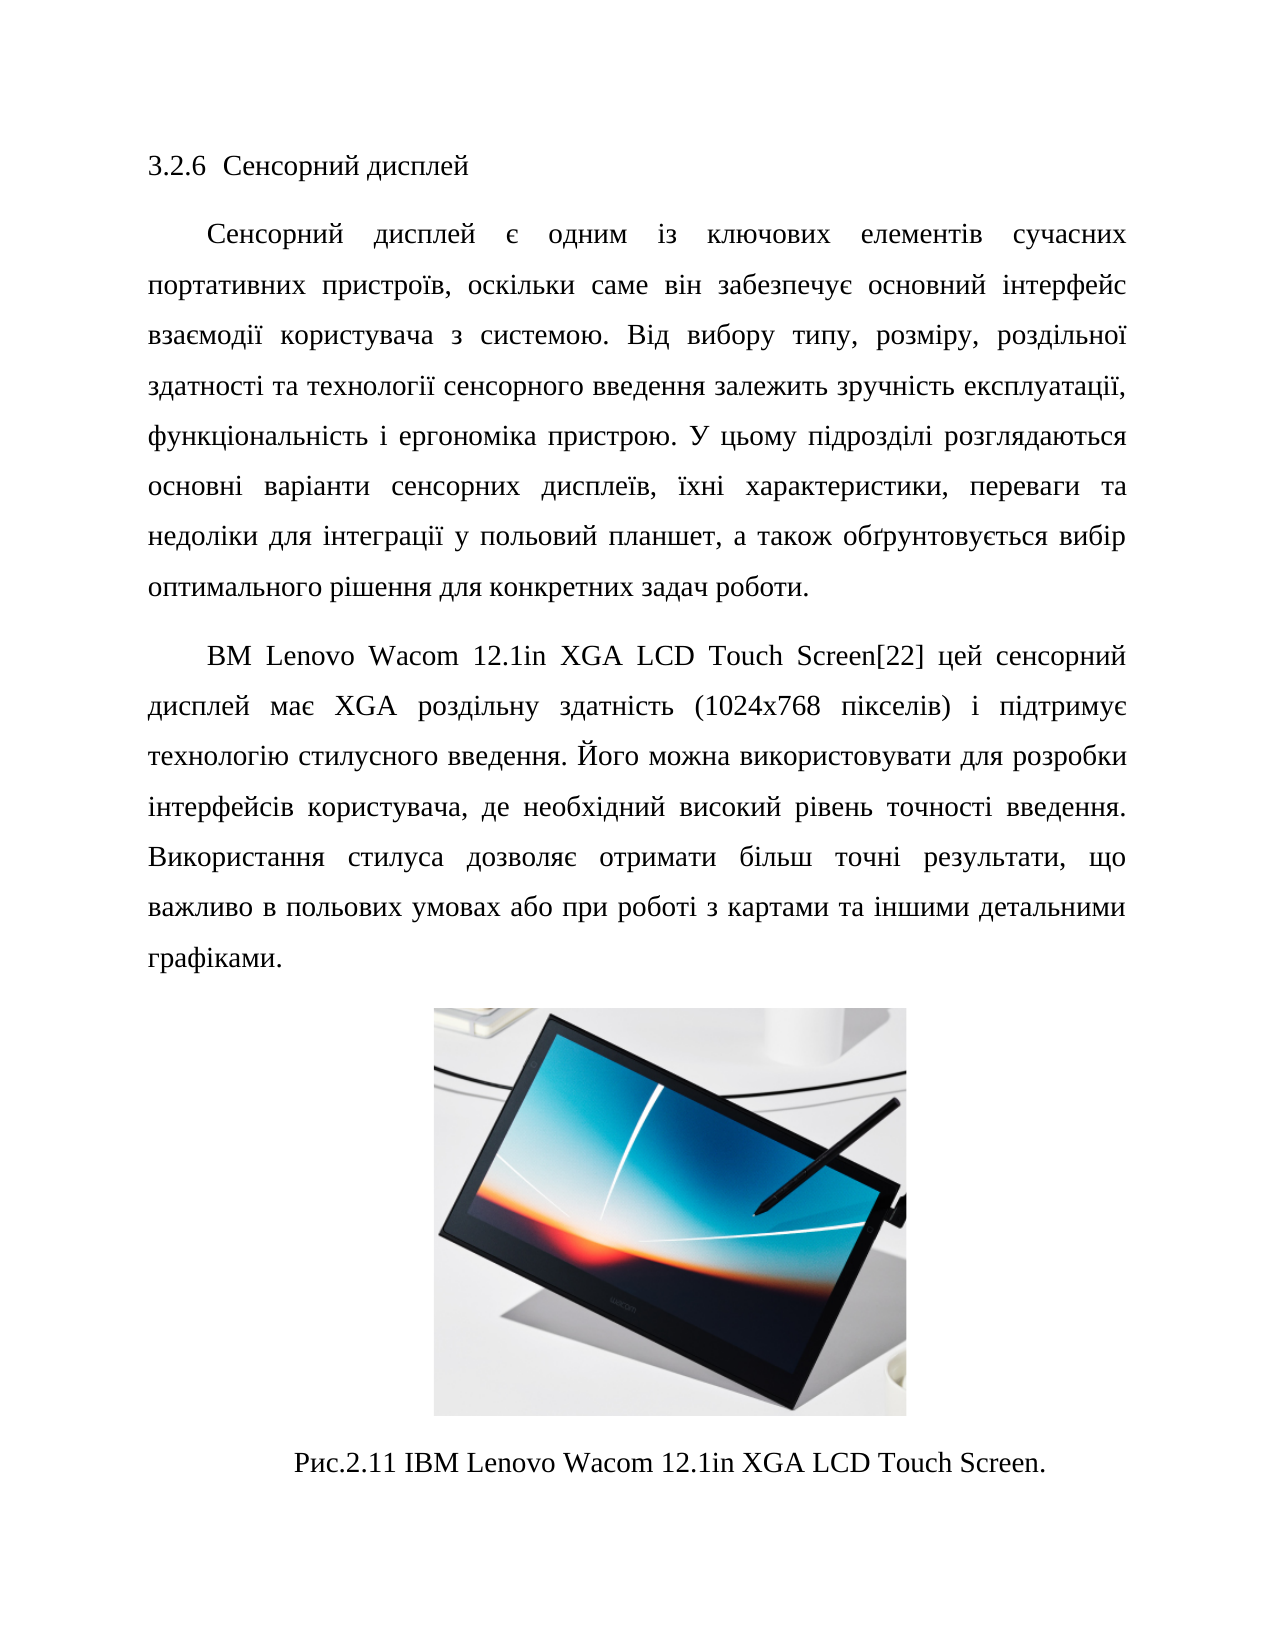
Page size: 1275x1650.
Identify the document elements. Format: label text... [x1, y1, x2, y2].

text BM Lenovo Wacom 12.1in XGA LCD Touch Screen[22] цей сенсорний дисплей має XGA роздільну здатність (1024x768 пікселів) і підтримує технологію стилусного введення. Його можна використовувати для розробки інтерфейсів користувача, де необхідний високий рівень точності введення. Використання стилуса дозволяє отримати більш точні результати, що важливо в польових умовах або при роботі з картами та іншими детальними графіками. [148, 638, 1127, 973]
subtitle Сенсорний дисплей [148, 148, 1127, 181]
text Сенсорний дисплей є одним із ключових елементів сучасних портативних пристроїв, оскільки саме він забезпечує основний інтерфейс взаємодії користувача з системою. Від вибору типу, розміру, роздільної здатності та технології сенсорного введення залежить зручність експлуатації, функціональність і ергономіка пристрою. У цьому підрозділі розглядаються основні варіанти сенсорних дисплеїв, їхні характеристики, переваги та недоліки для інтеграції у польовий планшет, а також обґрунтовується вибір оптимального рішення для конкретних задач роботи. [148, 217, 1127, 602]
text Рис.2.11 IBM Lenovo Wacom 12.1in XGA LCD Touch Screen. [148, 1445, 1127, 1479]
picture [433, 1008, 907, 1416]
